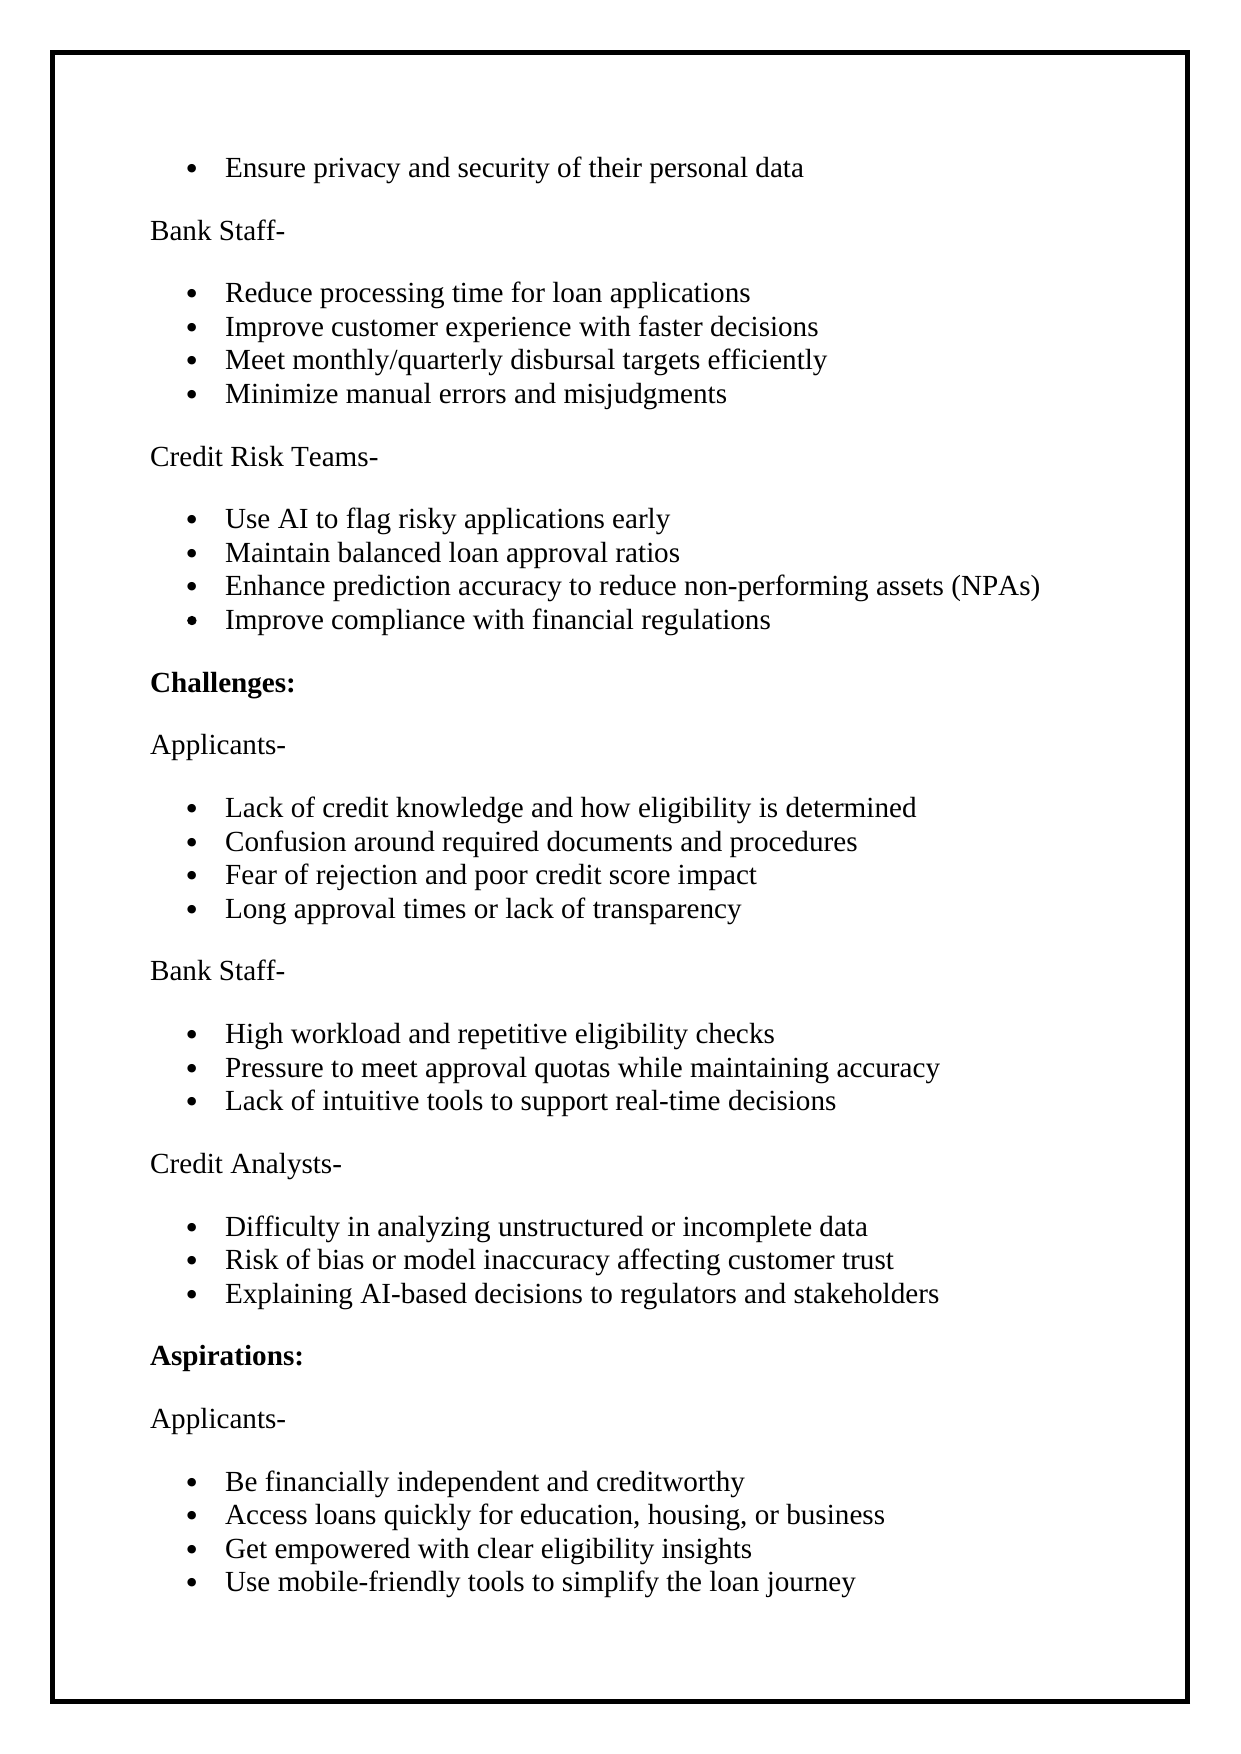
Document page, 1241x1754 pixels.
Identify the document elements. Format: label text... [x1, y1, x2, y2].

text Bank Staff- [150, 953, 1090, 987]
text Applicants- [150, 727, 1090, 761]
list Explaining AI-based decisions to regulators and stakeholders [187, 1276, 1090, 1309]
list Get empowered with clear eligibility insights [187, 1531, 1090, 1564]
list Confusion around required documents and procedures [187, 824, 1090, 857]
list Reduce processing time for loan applications [187, 275, 1090, 309]
text Credit Analysts- [150, 1146, 1090, 1179]
list Lack of intuitive tools to support real-time decisions [187, 1083, 1090, 1117]
list Minimize manual errors and misjudgments [187, 376, 1090, 409]
list Maintain balanced loan approval ratios [187, 535, 1090, 568]
list Enhance prediction accuracy to reduce non-performing assets (NPAs) [187, 568, 1090, 602]
text Aspirations: [150, 1338, 1090, 1372]
list Be financially independent and creditworthy [187, 1464, 1090, 1497]
list Ensure privacy and security of their personal data [187, 150, 1090, 183]
list Lack of credit knowledge and how eligibility is determined [187, 790, 1090, 824]
list Risk of bias or model inaccuracy affecting customer trust [187, 1242, 1090, 1276]
text Bank Staff- [150, 213, 1090, 246]
list Access loans quickly for education, housing, or business [187, 1497, 1090, 1531]
list Difficulty in analyzing unstructured or incomplete data [187, 1209, 1090, 1242]
list Use AI to flag risky applications early [187, 501, 1090, 535]
list Long approval times or lack of transparency [187, 891, 1090, 924]
list Fear of rejection and poor credit score impact [187, 857, 1090, 891]
list Improve compliance with financial regulations [187, 602, 1090, 636]
text Challenges: [150, 665, 1090, 698]
list Meet monthly/quarterly disbursal targets efficiently [187, 342, 1090, 376]
list Pressure to meet approval quotas while maintaining accuracy [187, 1050, 1090, 1083]
list Use mobile-friendly tools to simplify the loan journey [187, 1564, 1090, 1598]
list High workload and repetitive eligibility checks [187, 1016, 1090, 1050]
text Credit Risk Teams- [150, 439, 1090, 472]
text Applicants- [150, 1401, 1090, 1435]
list Improve customer experience with faster decisions [187, 309, 1090, 342]
